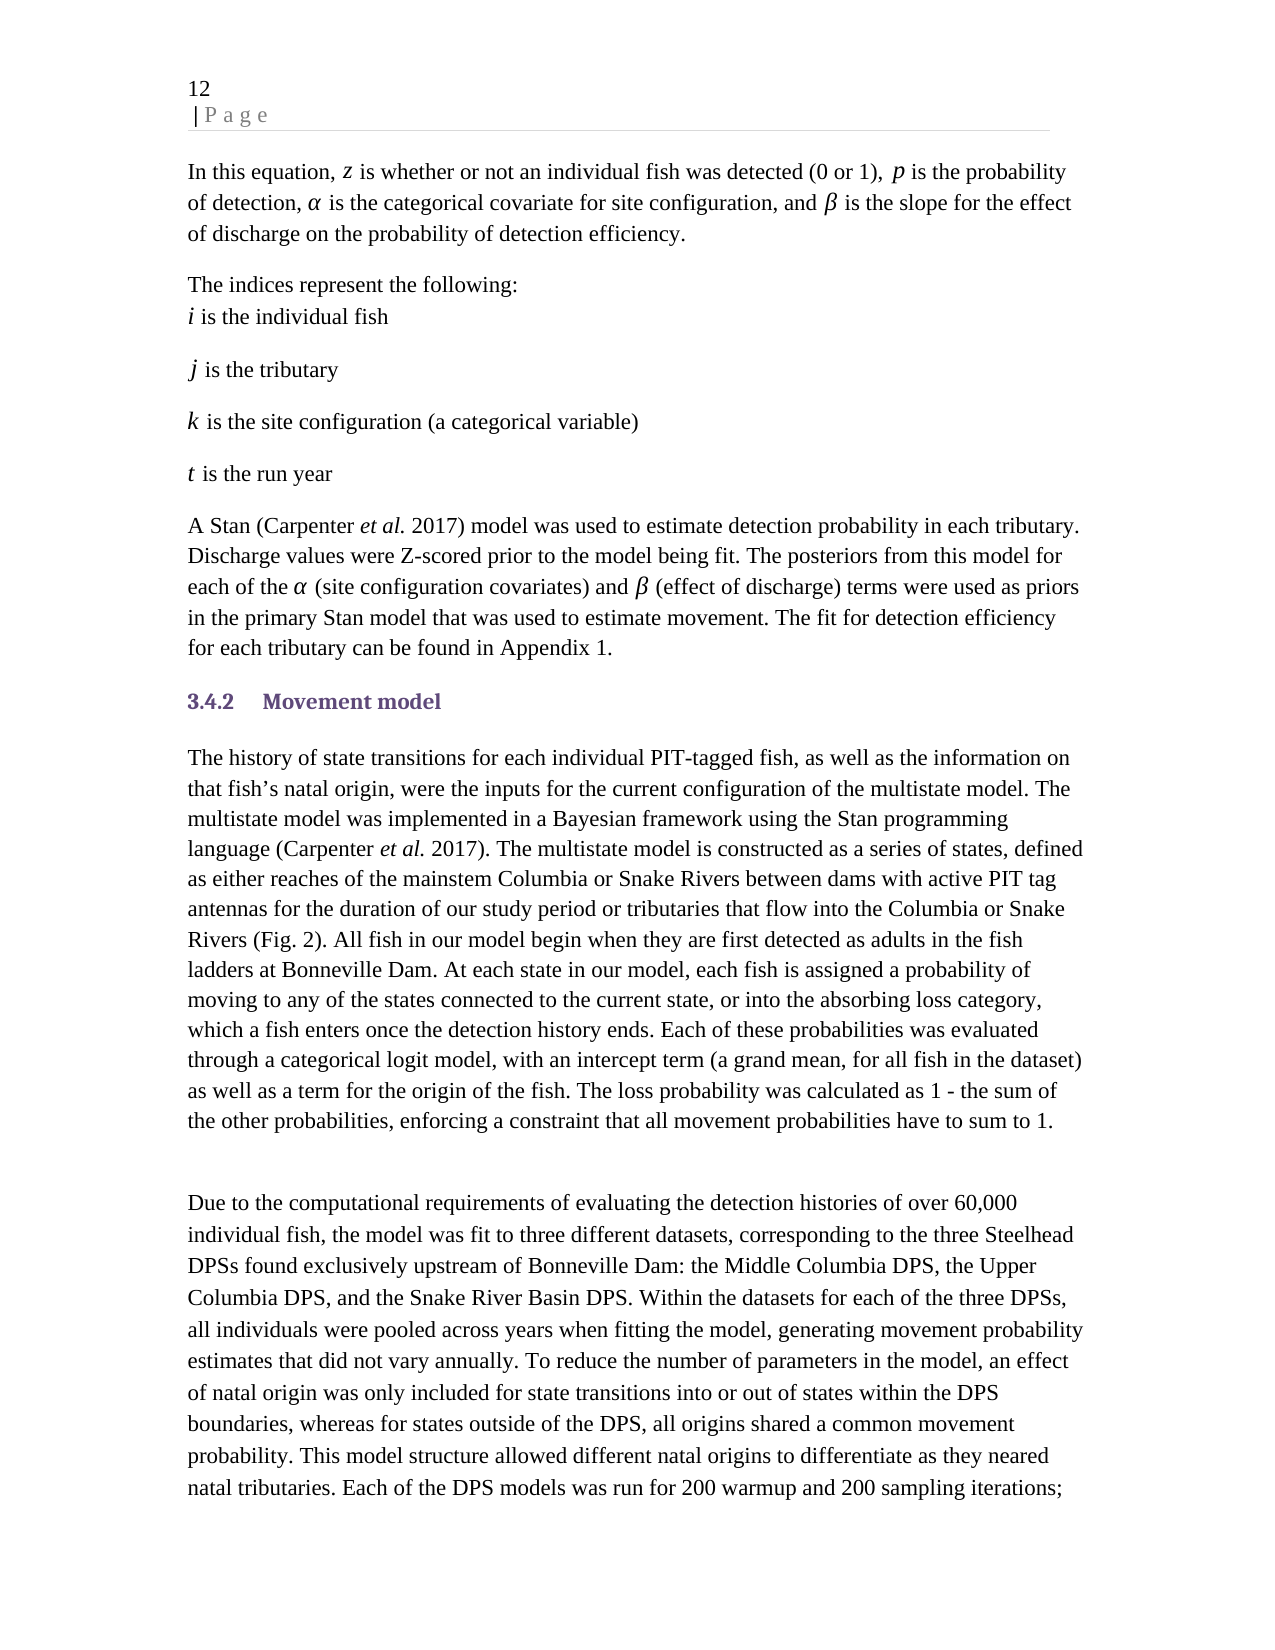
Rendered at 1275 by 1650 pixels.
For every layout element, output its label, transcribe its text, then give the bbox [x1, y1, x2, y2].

text The indices represent the following: [187, 271, 1087, 297]
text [187, 1189, 1087, 1500]
subtitle Movement model [187, 689, 1087, 716]
